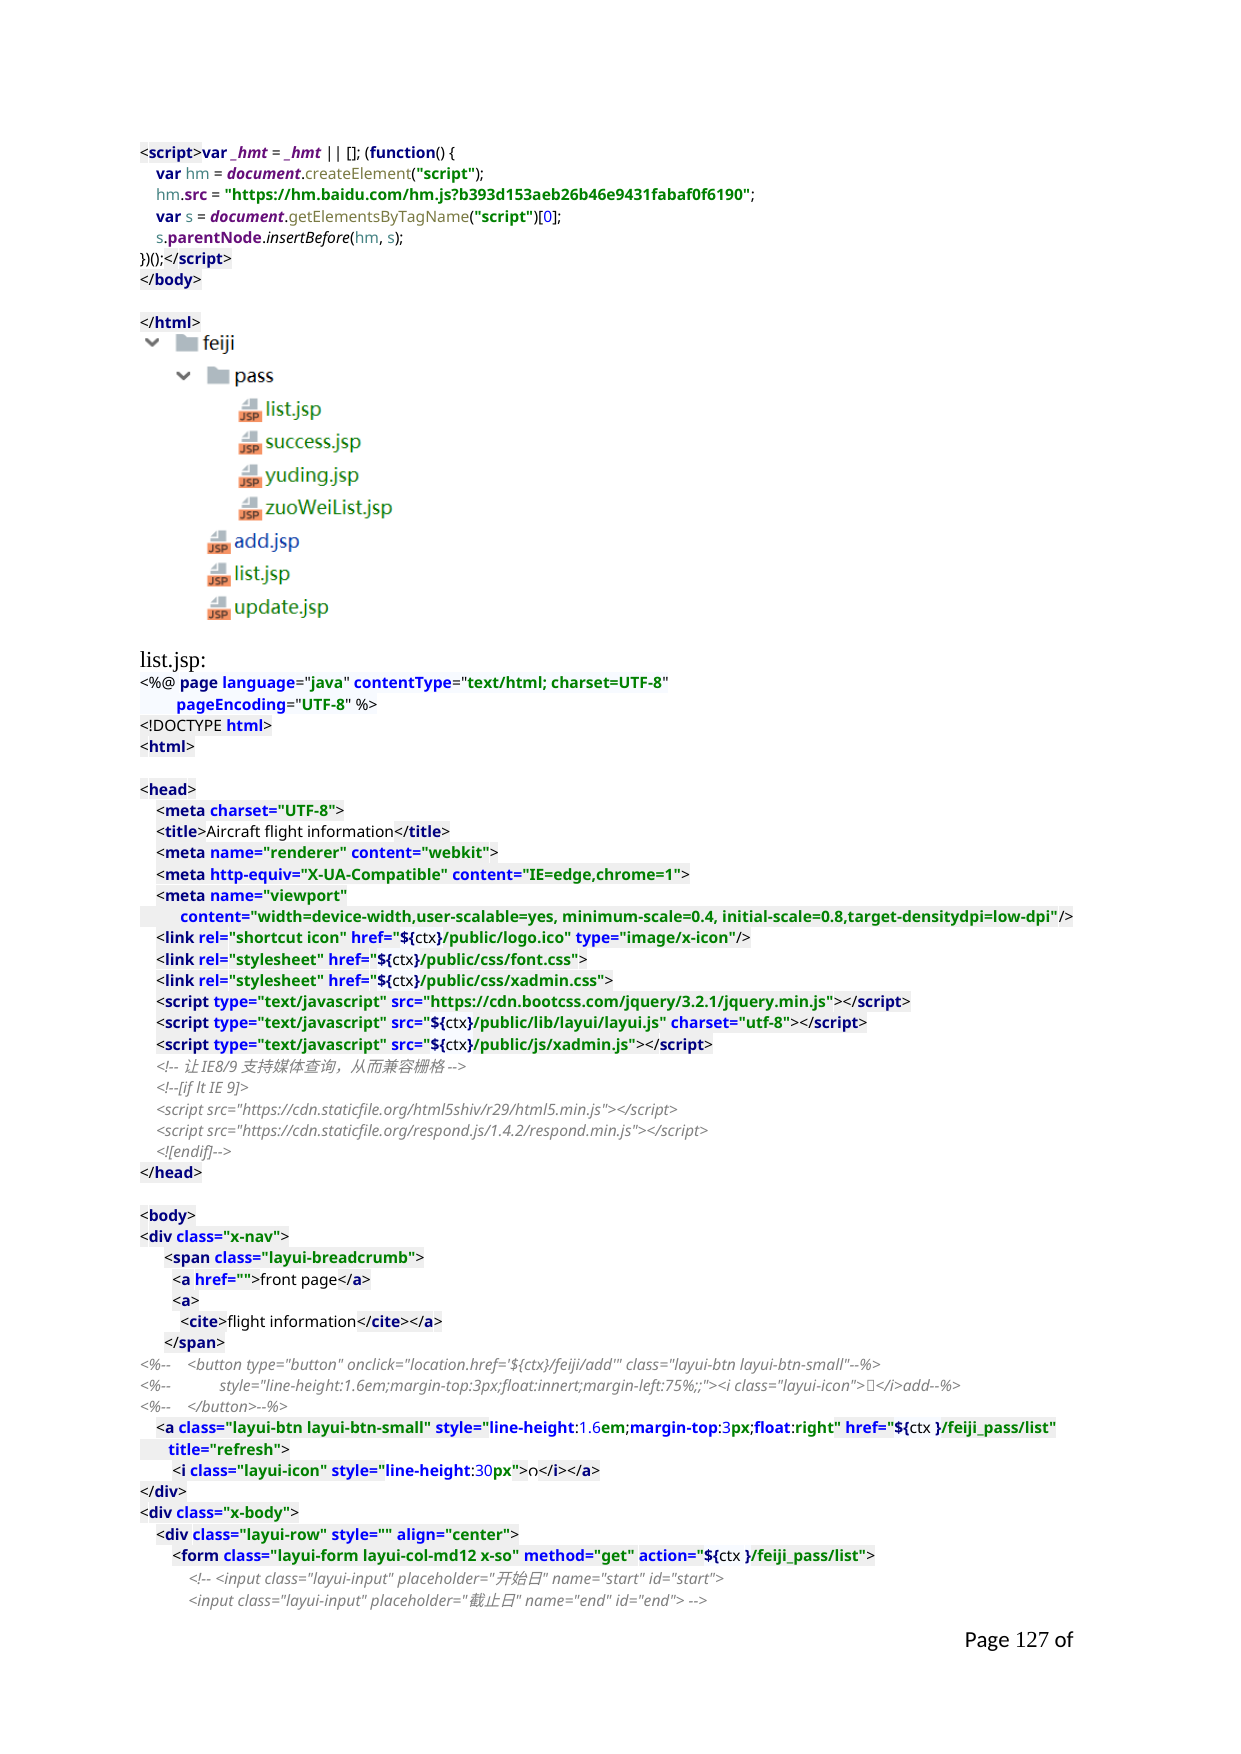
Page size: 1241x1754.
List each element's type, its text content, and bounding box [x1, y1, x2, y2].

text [139, 672, 1101, 1611]
picture [139, 332, 517, 620]
text list.jsp: [139, 646, 1101, 672]
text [139, 142, 1101, 333]
